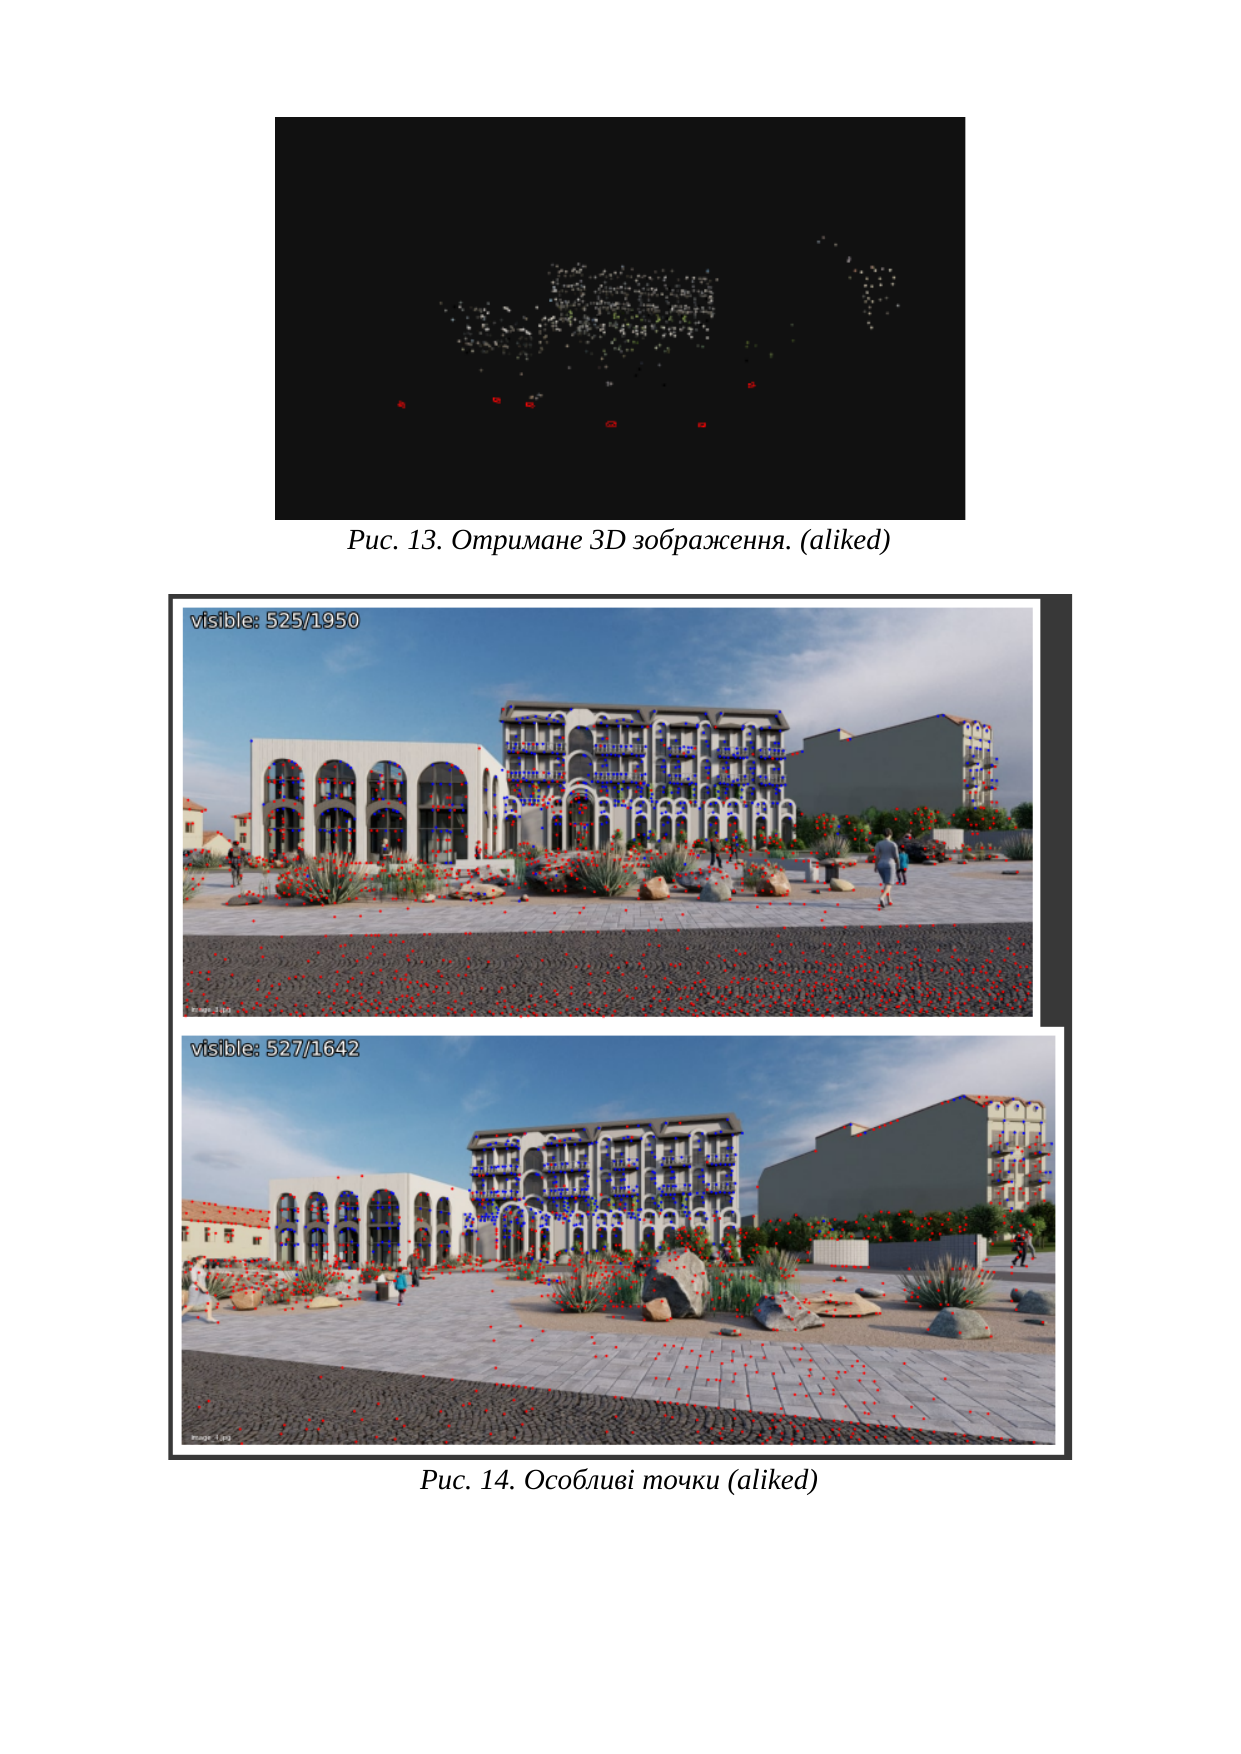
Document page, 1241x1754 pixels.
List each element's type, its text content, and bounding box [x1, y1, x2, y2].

text Рис. 13. Отримане 3D зображення. (aliked) [118, 522, 1122, 556]
picture [168, 594, 1073, 1460]
text Рис. 14. Особливі точки (aliked) [118, 1462, 1122, 1496]
picture [275, 117, 966, 520]
